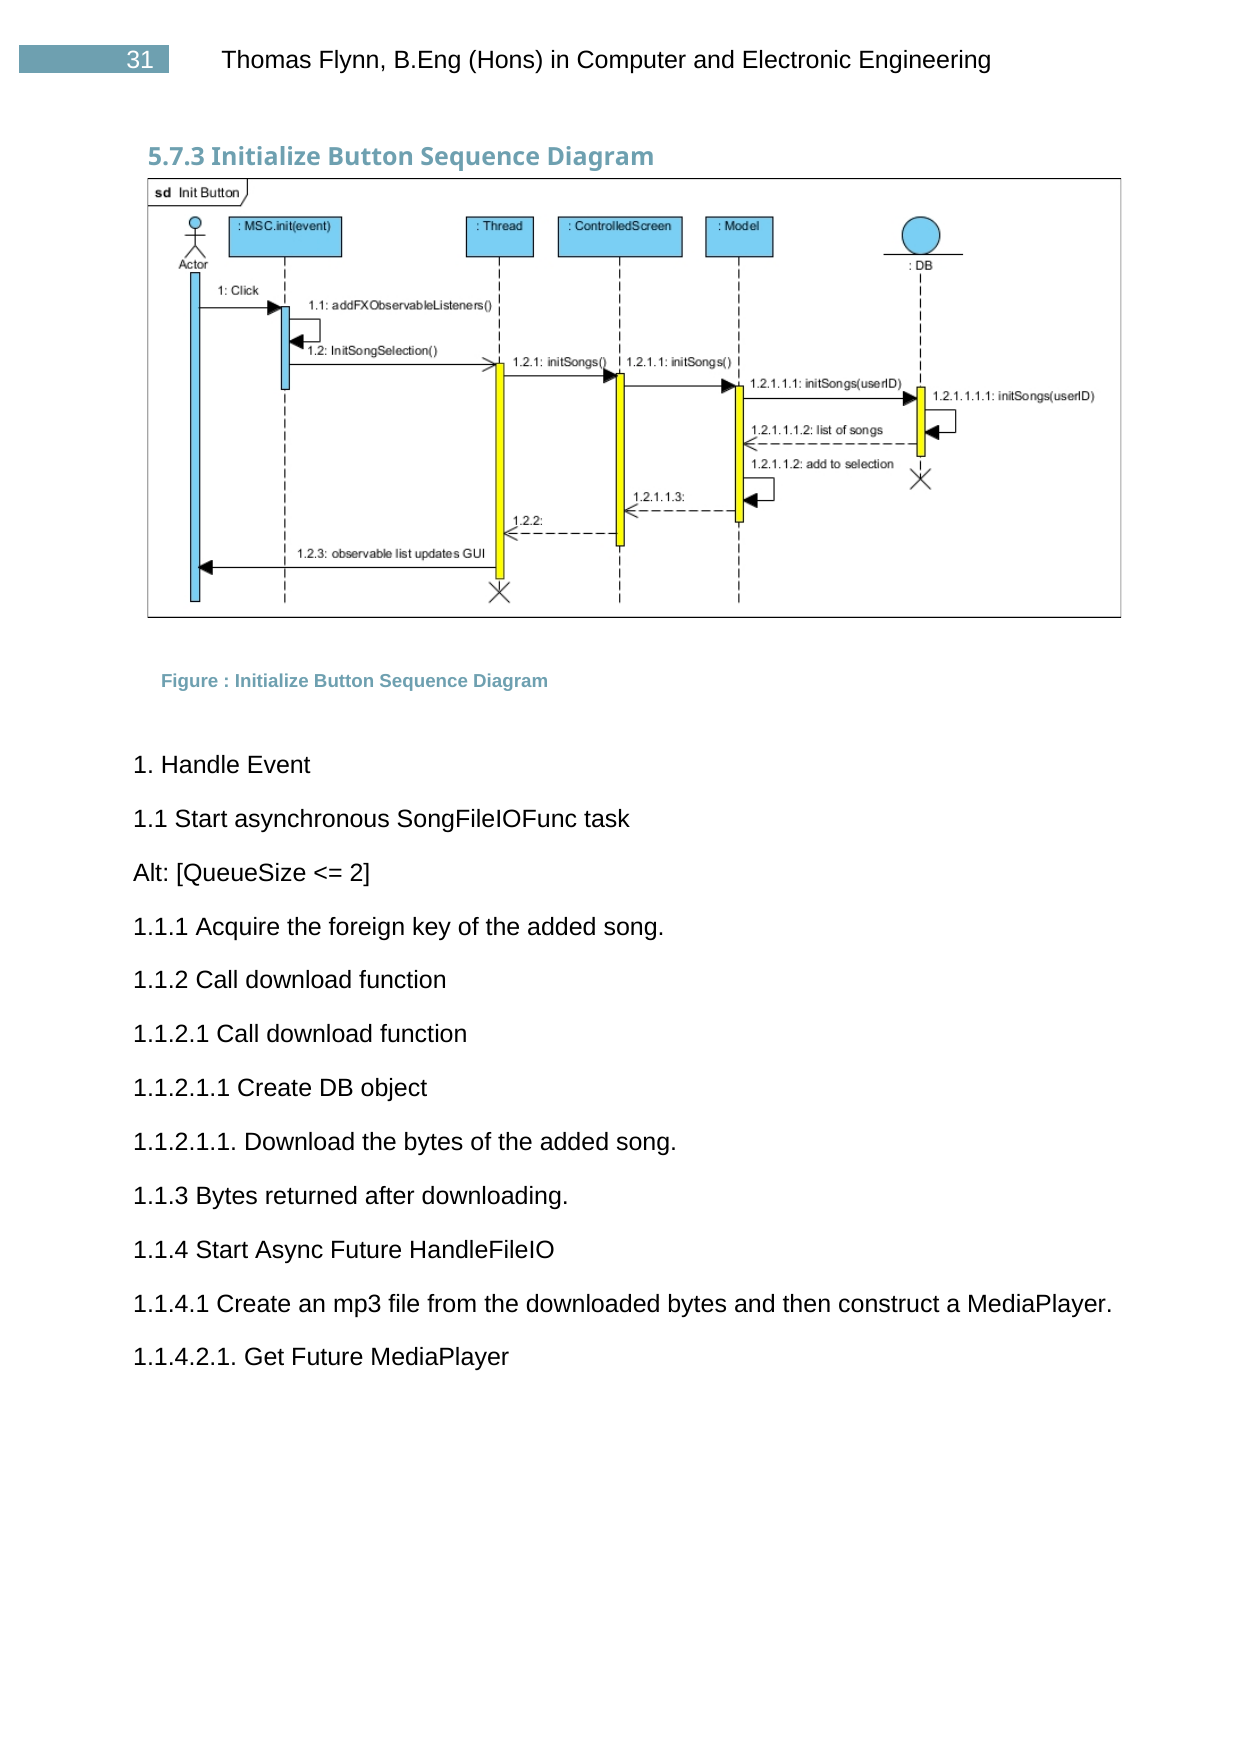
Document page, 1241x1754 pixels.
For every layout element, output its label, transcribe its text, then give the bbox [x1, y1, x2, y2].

text 1.1.2.1.1. Download the bytes of the added song. [133, 1127, 1122, 1156]
subtitle 5.7.3 Initialize Button Sequence Diagram [148, 139, 1122, 173]
text 1.1.4.2.1. Get Future MediaPlayer [133, 1342, 1122, 1371]
text 1.1.3 Bytes returned after downloading. [133, 1181, 1122, 1209]
text 1.1 Start asynchronous SongFileIOFunc task [133, 804, 1122, 833]
text 1.1.4 Start Async Future HandleFileIO [133, 1235, 1122, 1263]
text 1.1.2 Call download function [133, 965, 1122, 994]
text 1.1.2.1.1 Create DB object [133, 1073, 1122, 1102]
text 1.1.4.1 Create an mp3 file from the downloaded bytes and then construct a MediaPlayer. [133, 1288, 1122, 1317]
text 1.1.1 Acquire the foreign key of the added song. [133, 912, 1122, 940]
text 1. Handle Event [133, 750, 1122, 779]
picture [147, 178, 1122, 618]
text 1.1.2.1 Call download function [133, 1019, 1122, 1048]
text Alt: [QueueSize <= 2] [133, 858, 1122, 886]
